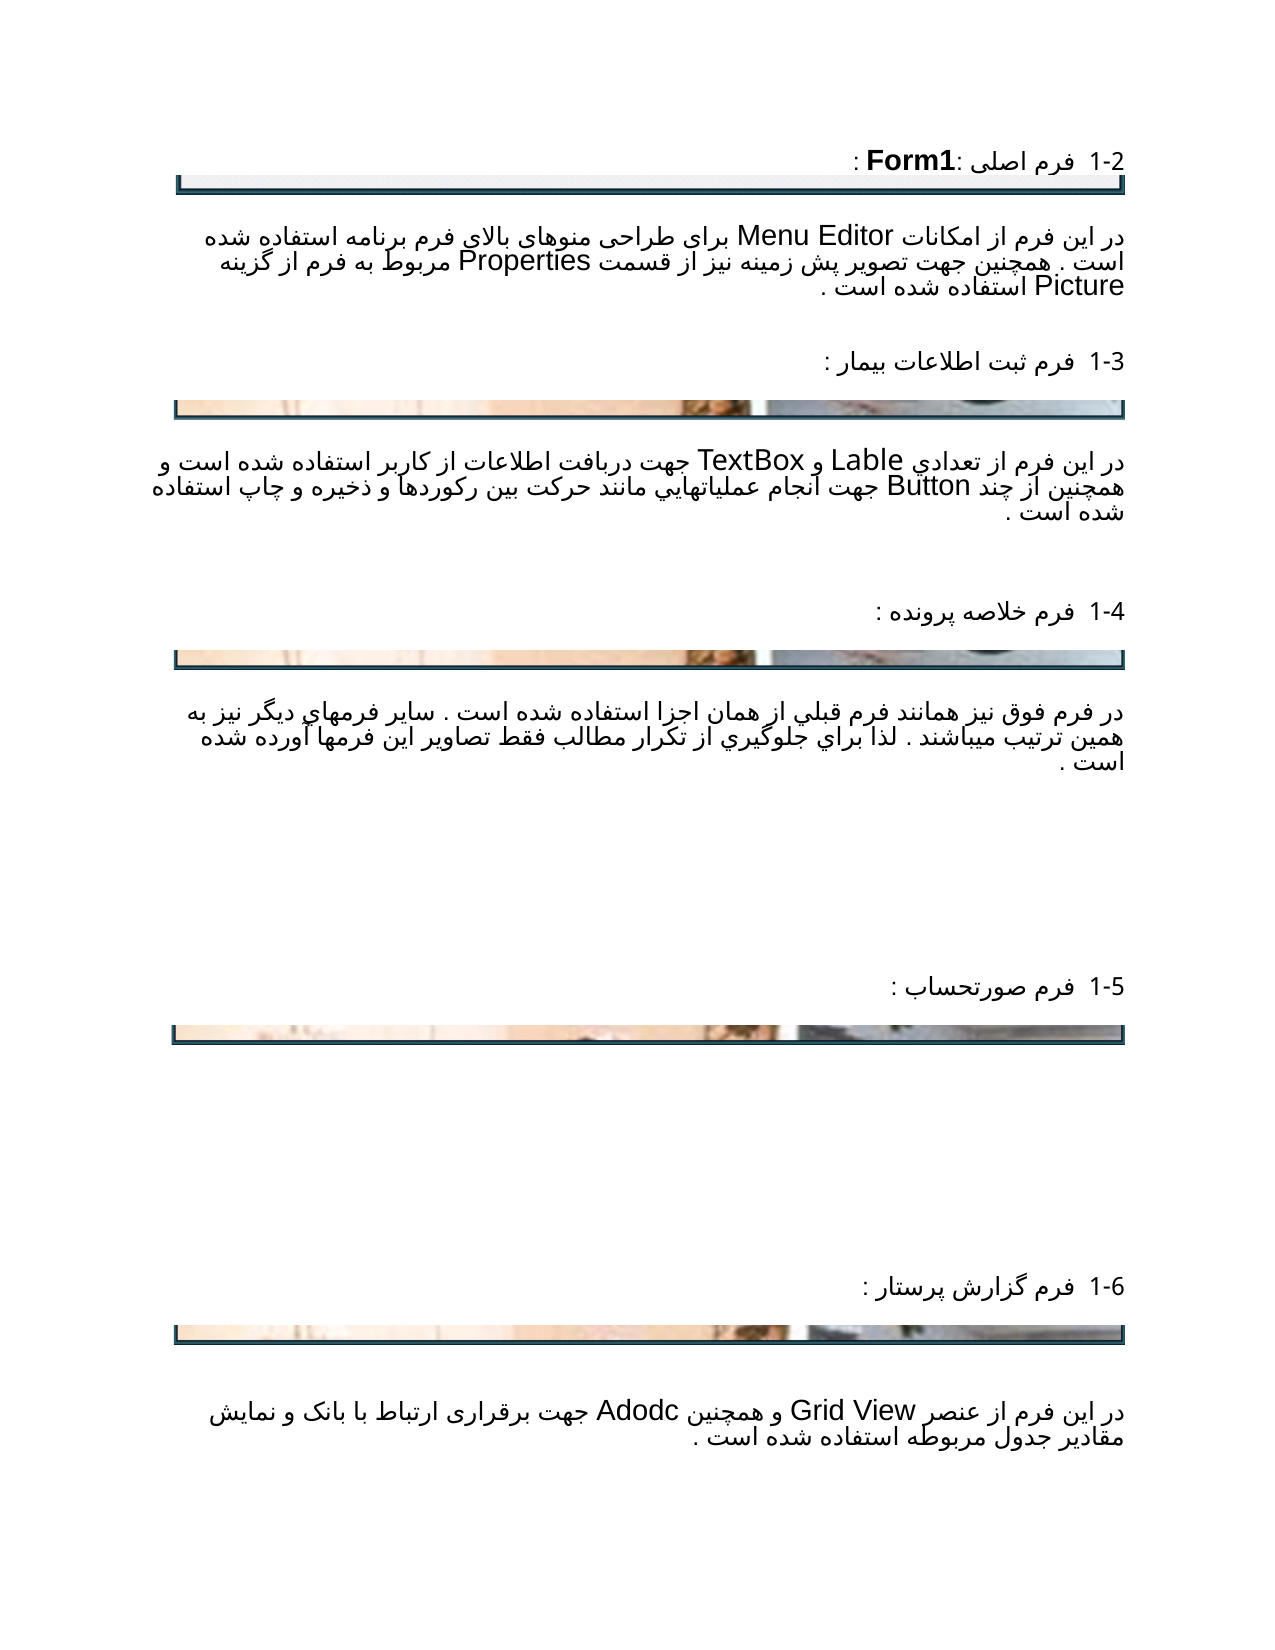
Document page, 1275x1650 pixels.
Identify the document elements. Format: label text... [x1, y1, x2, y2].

text در اين فرم از تعدادي Lable و TextBox جهت دربافت اطلاعات از كاربر استفاده شده است و همچنين از چند Button جهت انجام عملياتهايي مانند حركت بين ركوردها و ذخيره و چاپ استفاده شده است . [150, 450, 1125, 525]
text در این فرم از امکانات Menu Editor برای طراحی منوهای بالای فرم برنامه استفاده شده است . همچنین جهت تصویر پش زمینه نیز از قسمت Properties مربوط به فرم از گزینه Picture استفاده شده است . [150, 225, 1125, 300]
text در فرم فوق نيز همانند فرم قبلي از همان اجزا استفاده شده است . ساير فرمهاي ديگر نيز به همين ترتيب ميباشند . لذا براي جلوگيري از تكرار مطالب فقط تصاوير اين فرمها آورده شده است . [150, 700, 1125, 775]
text 1-2 فرم اصلی :Form1 : [150, 150, 1125, 175]
text در این فرم از عنصر Grid View و همچنین Adodc جهت برقراری ارتباط با بانک و نمایش مقادیر جدول مربوطه استفاده شده است . [150, 1400, 1125, 1450]
text 1-3 فرم ثبت اطلاعات بيمار : [150, 350, 1125, 375]
text 1-6 فرم گزارش پرستار : [150, 1275, 1125, 1300]
text 1-5 فرم صورتحساب : [150, 975, 1125, 1000]
text 1-4 فرم خلاصه پرونده : [150, 600, 1125, 625]
